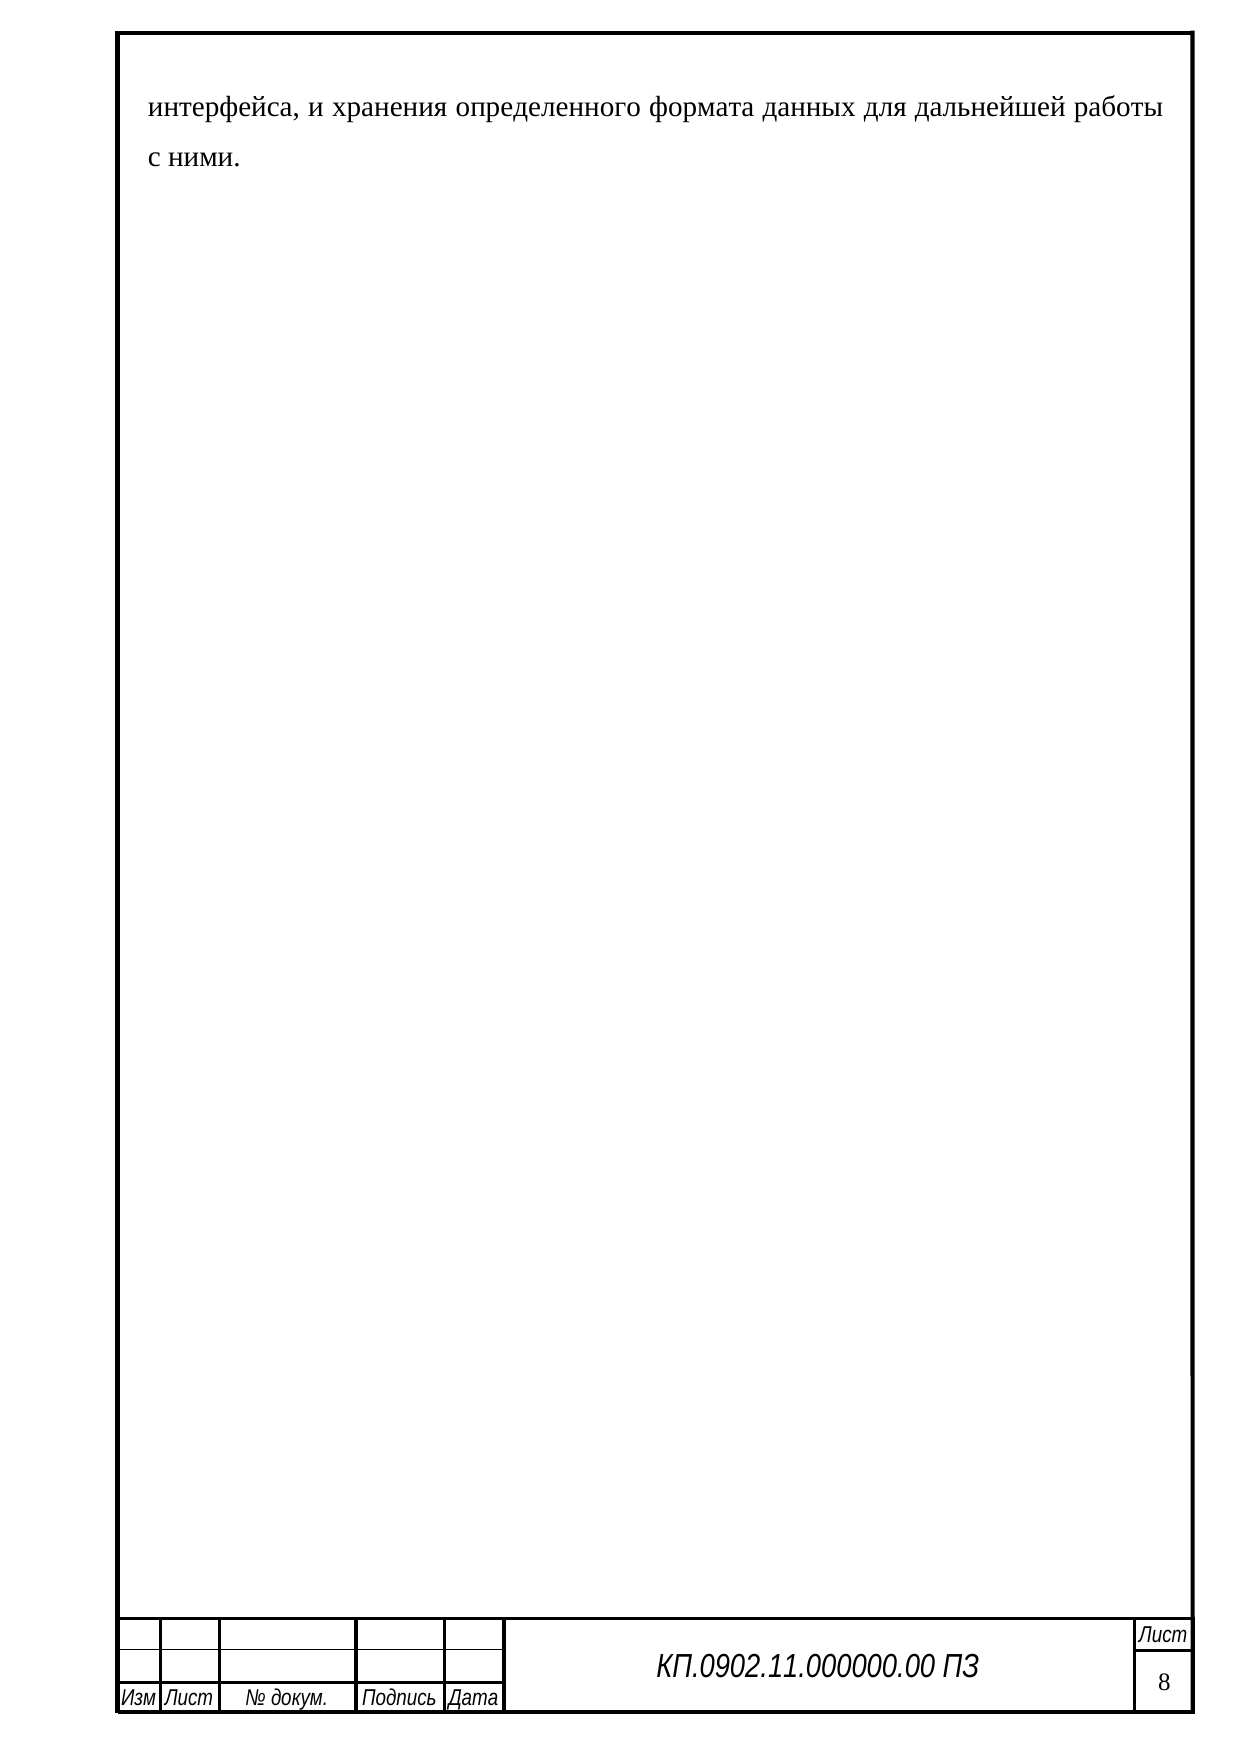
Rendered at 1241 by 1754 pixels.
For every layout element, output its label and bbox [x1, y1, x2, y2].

text [148, 89, 1164, 172]
